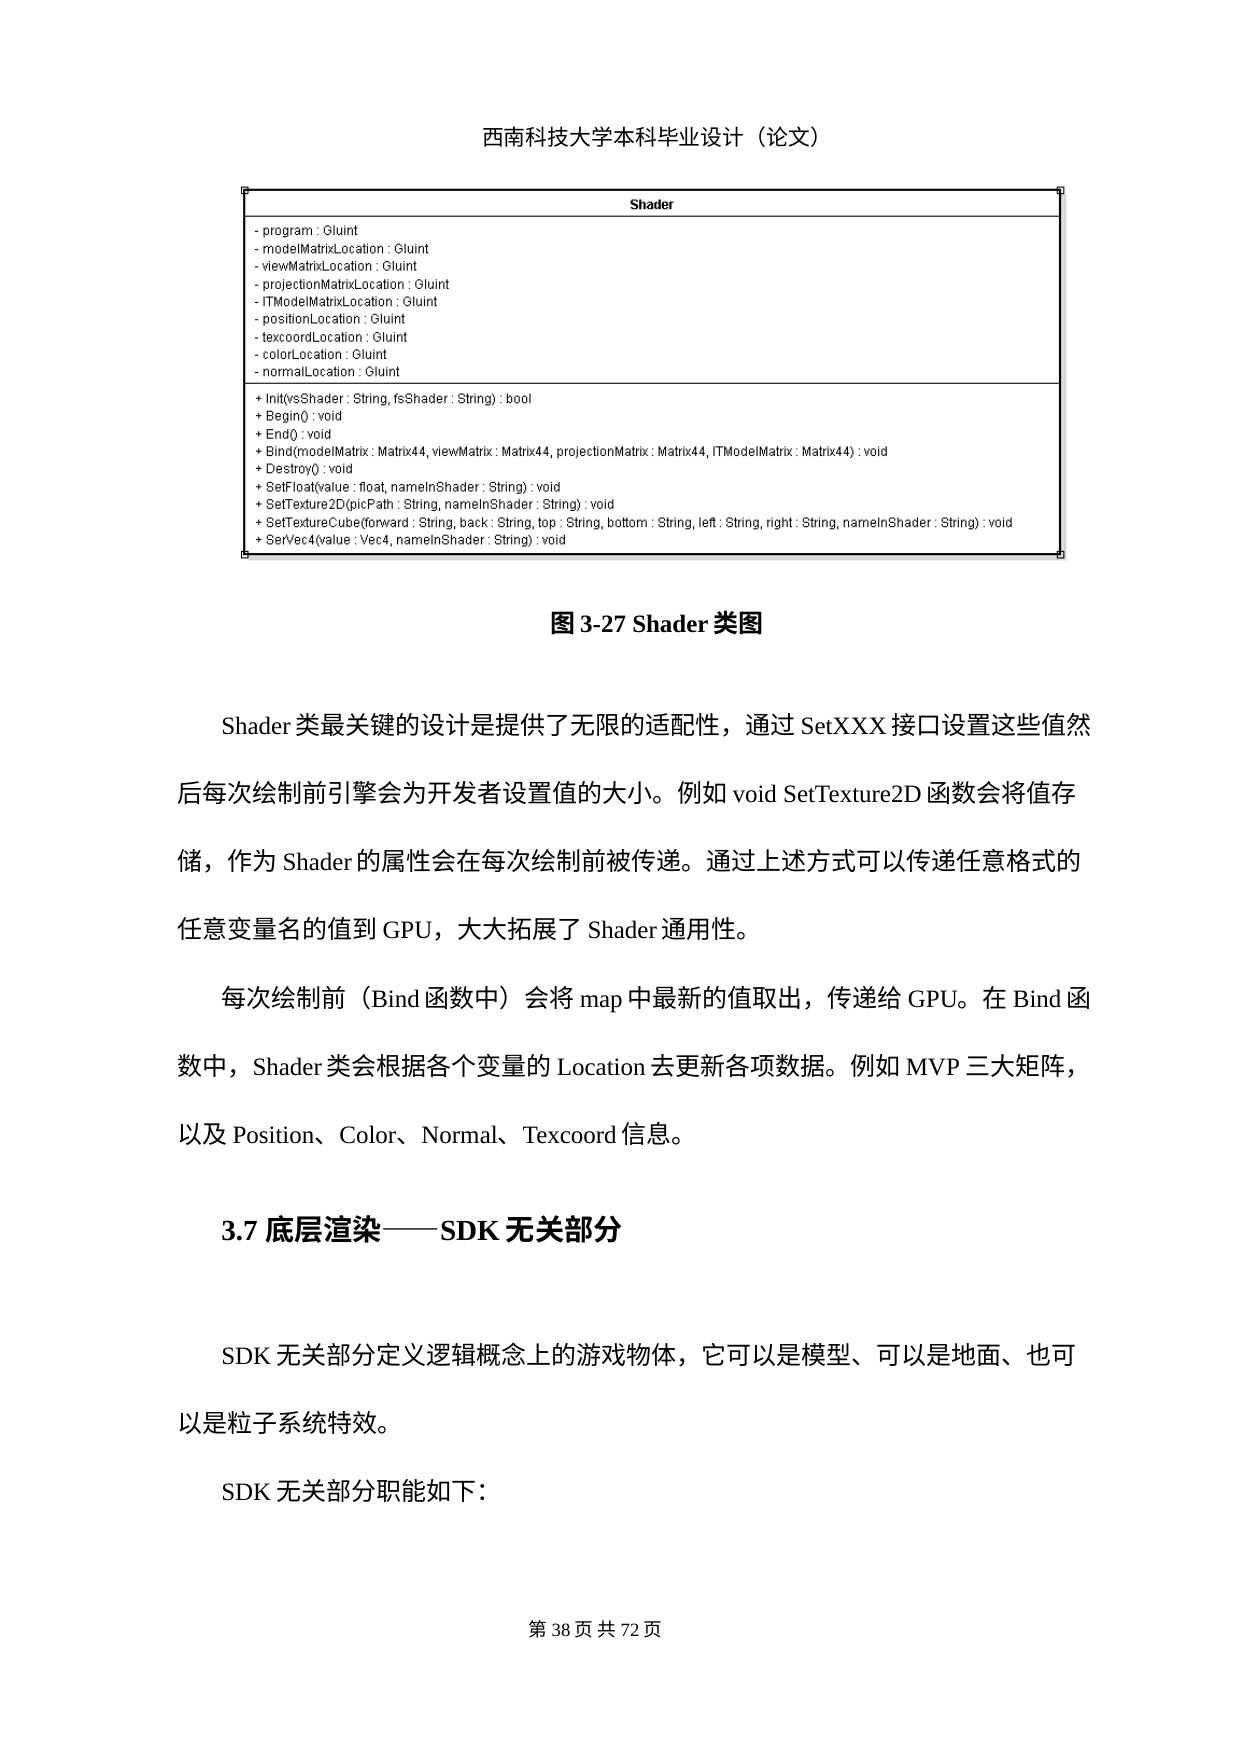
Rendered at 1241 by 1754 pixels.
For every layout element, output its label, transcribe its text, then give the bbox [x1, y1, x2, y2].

text Shader类最关键的设计是提供了无限的适配性，通过SetXXX接口设置这些值然后每次绘制前引擎会为开发者设置值的大小。例如void SetTexture2D函数会将值存储，作为Shader的属性会在每次绘制前被传递。通过上述方式可以传递任意格式的任意变量名的值到GPU，大大拓展了Shader通用性。 [177, 689, 1093, 962]
text SDK无关部分职能如下： [177, 1456, 1093, 1524]
subtitle 3.7 底层渲染——SDK无关部分 [177, 1193, 1093, 1262]
text 图3-27 Shader类图 [177, 587, 1093, 656]
text 每次绘制前（Bind函数中）会将map中最新的值取出，传递给GPU。在Bind函数中，Shader类会根据各个变量的Location去更新各项数据。例如MVP三大矩阵，以及Position、Color、Normal、Texcoord信息。 [177, 962, 1093, 1166]
picture [241, 178, 1073, 566]
text SDK无关部分定义逻辑概念上的游戏物体，它可以是模型、可以是地面、也可以是粒子系统特效。 [177, 1319, 1093, 1456]
